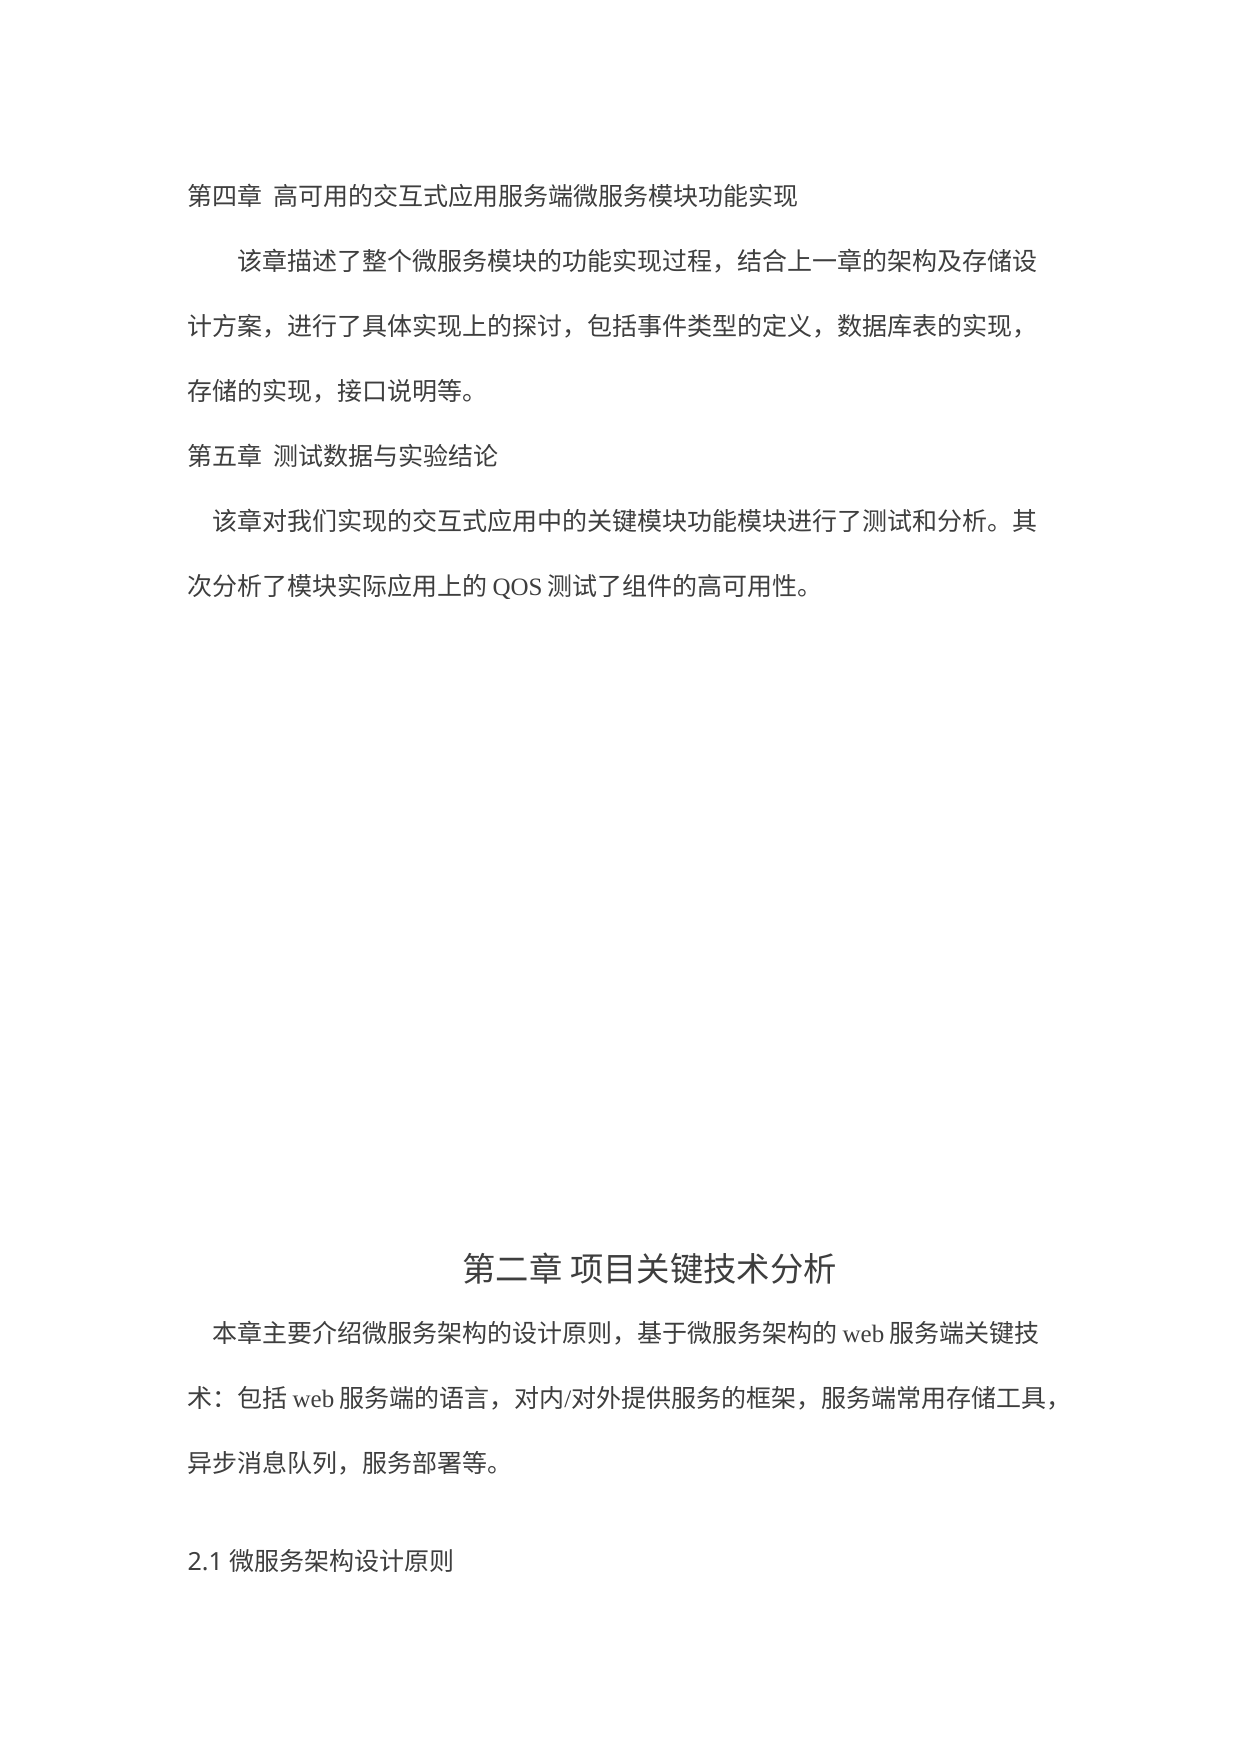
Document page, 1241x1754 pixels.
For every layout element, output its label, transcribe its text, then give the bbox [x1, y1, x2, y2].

text 2.1 微服务架构设计原则 [187, 1527, 1053, 1592]
text 本章主要介绍微服务架构的设计原则，基于微服务架构的web服务端关键技术：包括web服务端的语言，对内/对外提供服务的框架，服务端常用存储工具，异步消息队列，服务部署等。 [187, 1299, 1053, 1494]
text 第二章 项目关键技术分析 [187, 1234, 1053, 1299]
text 该章对我们实现的交互式应用中的关键模块功能模块进行了测试和分析。其次分析了模块实际应用上的QOS测试了组件的高可用性。 [187, 487, 1053, 617]
text 第四章 高可用的交互式应用服务端微服务模块功能实现 [187, 162, 1053, 227]
text 第五章 测试数据与实验结论 [187, 422, 1053, 487]
text 该章描述了整个微服务模块的功能实现过程，结合上一章的架构及存储设计方案，进行了具体实现上的探讨，包括事件类型的定义，数据库表的实现，存储的实现，接口说明等。 [187, 227, 1053, 422]
